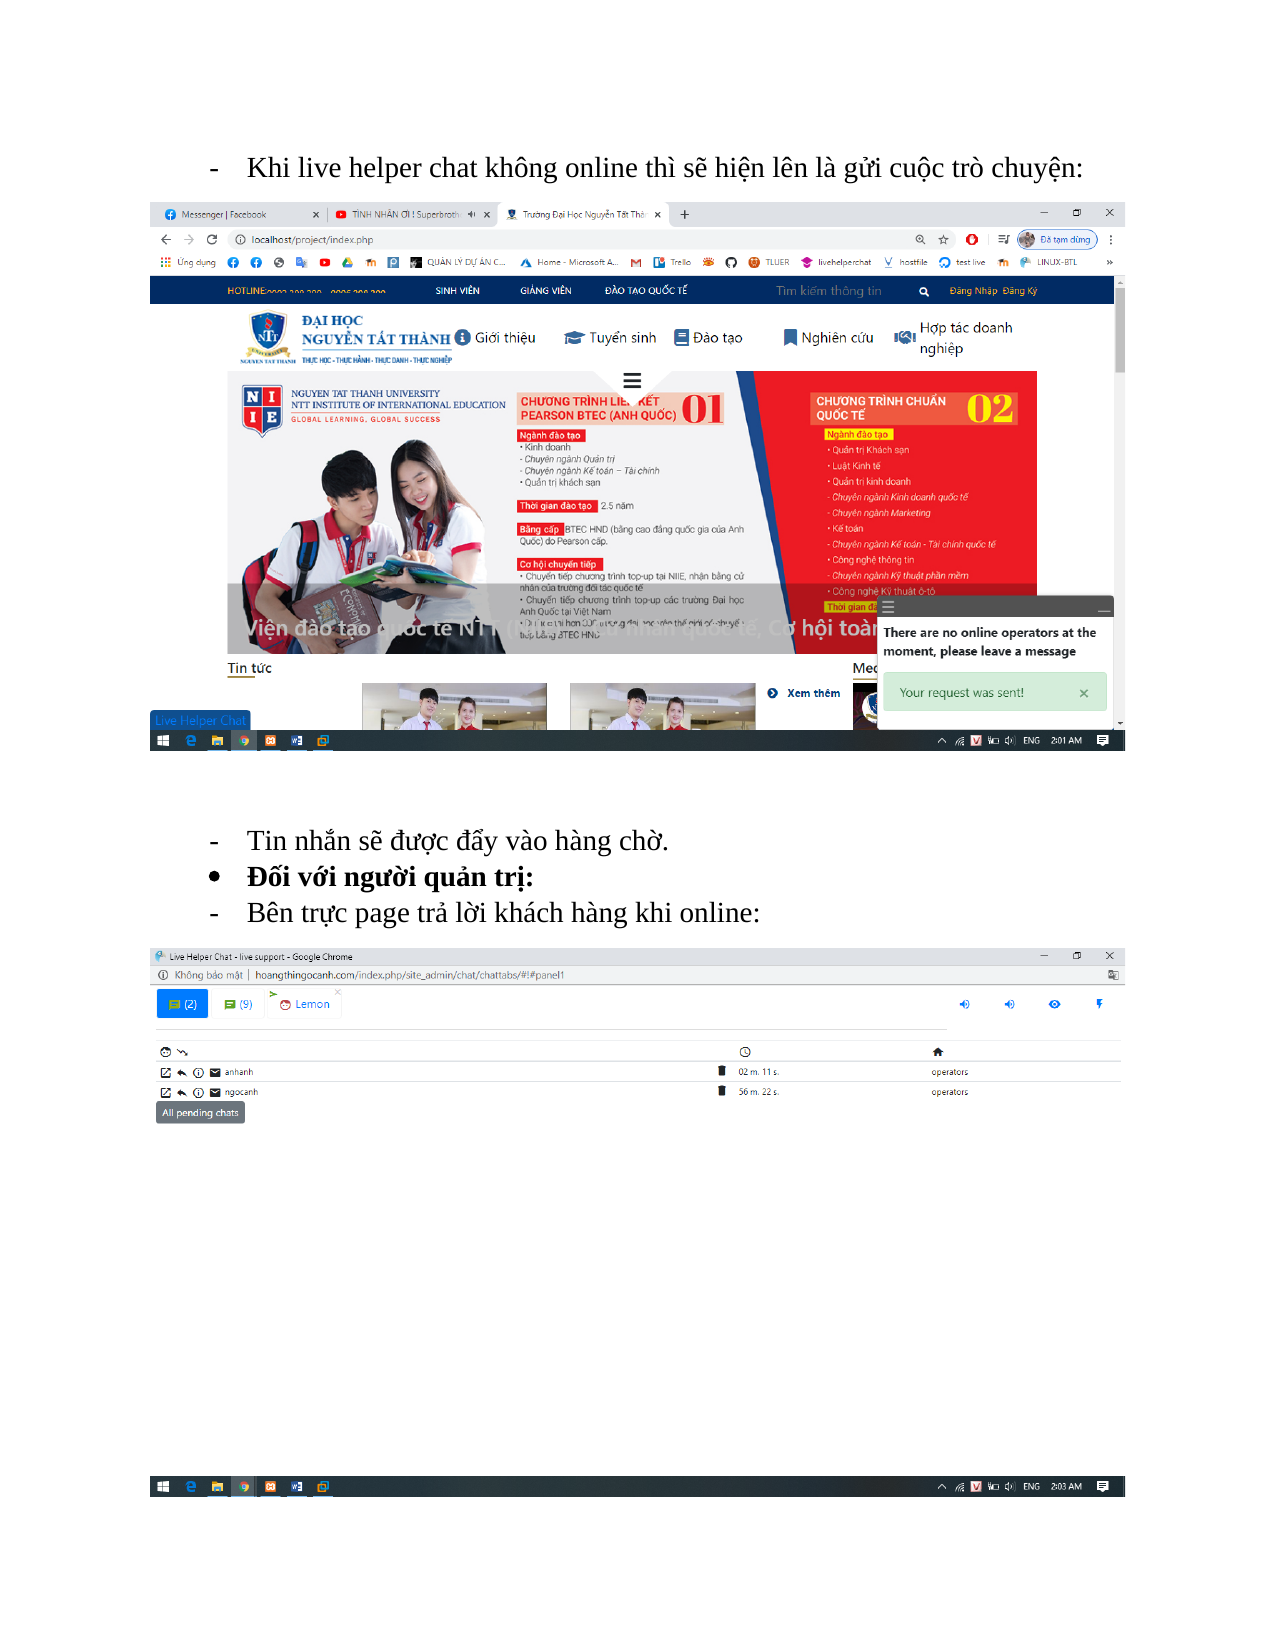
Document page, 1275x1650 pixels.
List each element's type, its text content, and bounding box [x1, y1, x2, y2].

list Bên trực page trả lời khách hàng khi online: [209, 895, 1125, 929]
list Đối với người quản trị: [209, 859, 1125, 893]
list Khi live helper chat không online thì sẽ hiện lên là gửi cuộc trò chuyện: [209, 150, 1125, 183]
picture [150, 202, 1125, 751]
picture [150, 948, 1125, 1497]
list Tin nhắn sẽ được đẩy vào hàng chờ. [209, 823, 1125, 857]
